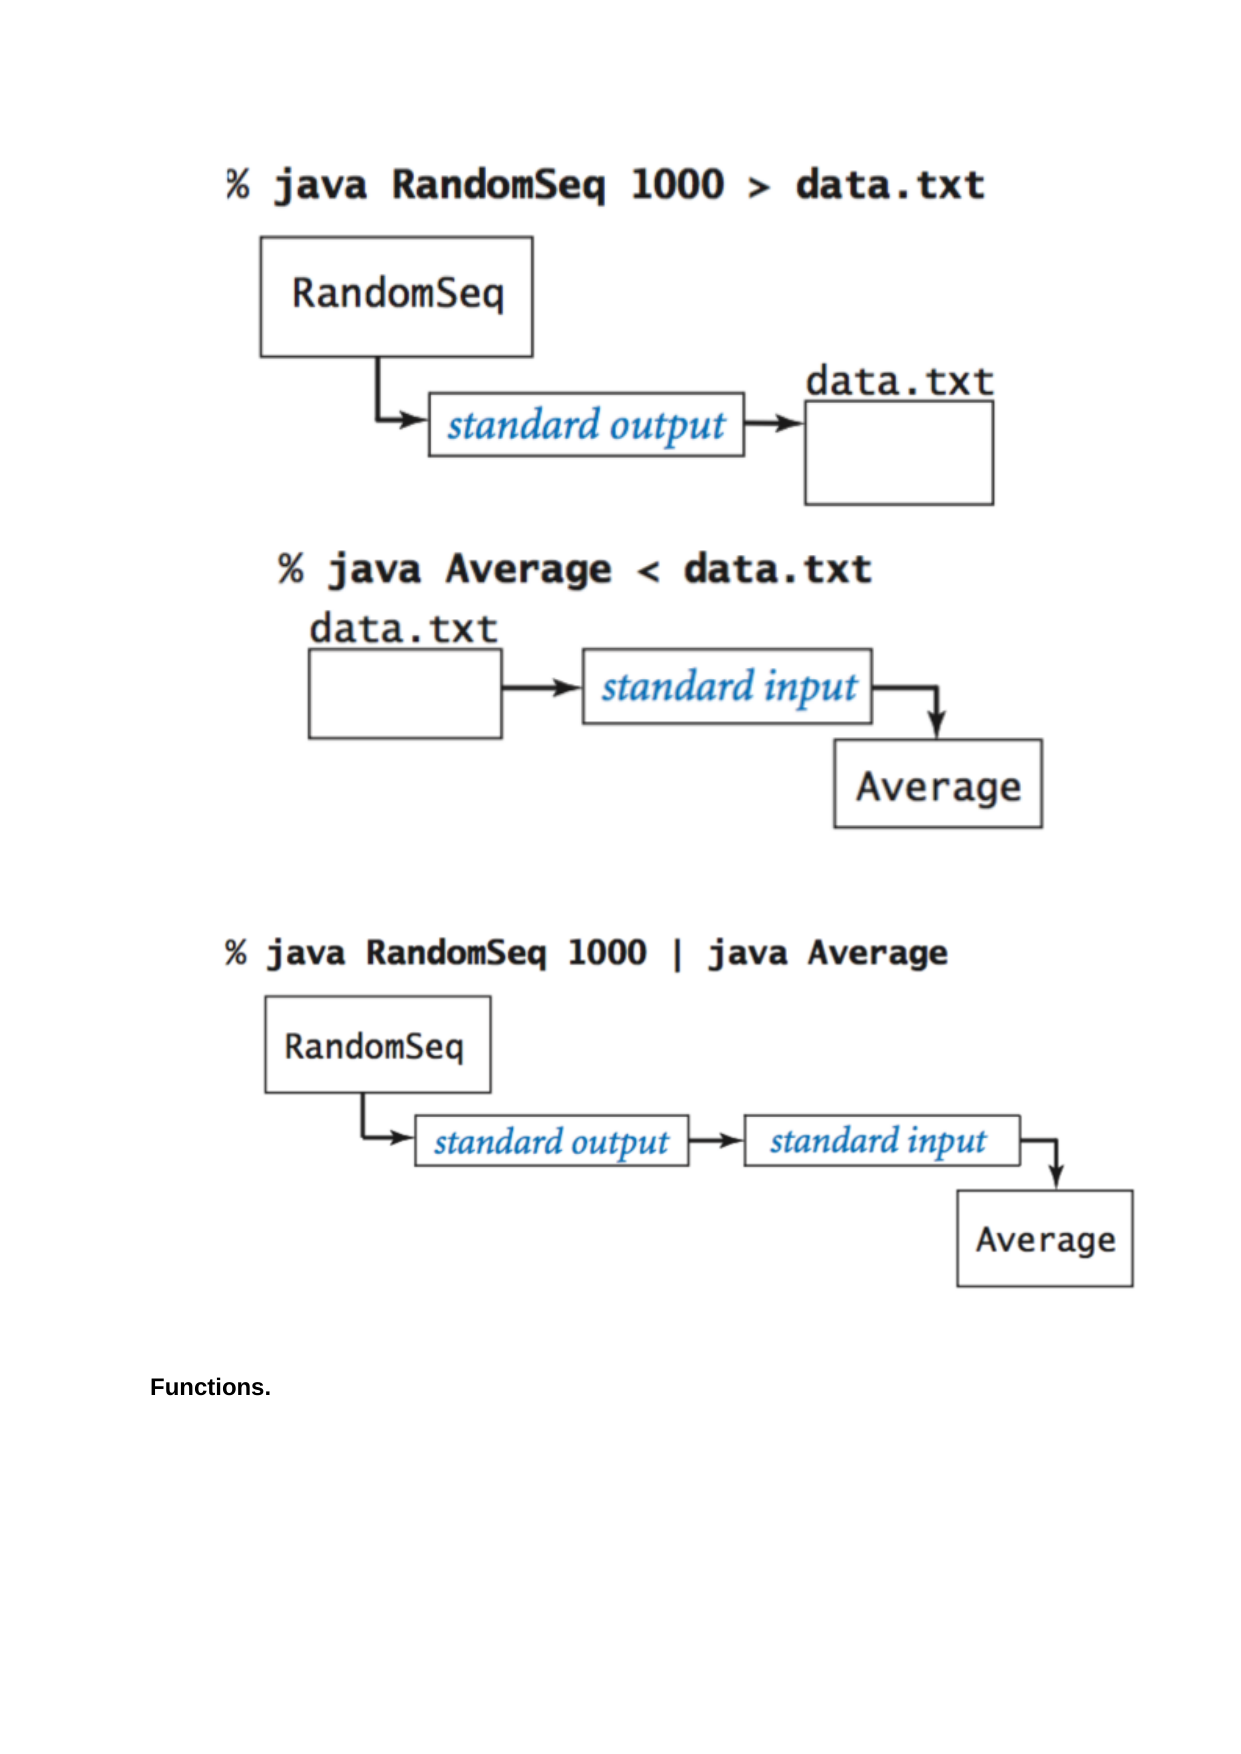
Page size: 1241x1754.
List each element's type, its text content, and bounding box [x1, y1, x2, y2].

text Functions. [150, 1373, 1090, 1401]
picture [258, 532, 1071, 849]
picture [212, 925, 1153, 1302]
picture [212, 150, 1025, 519]
